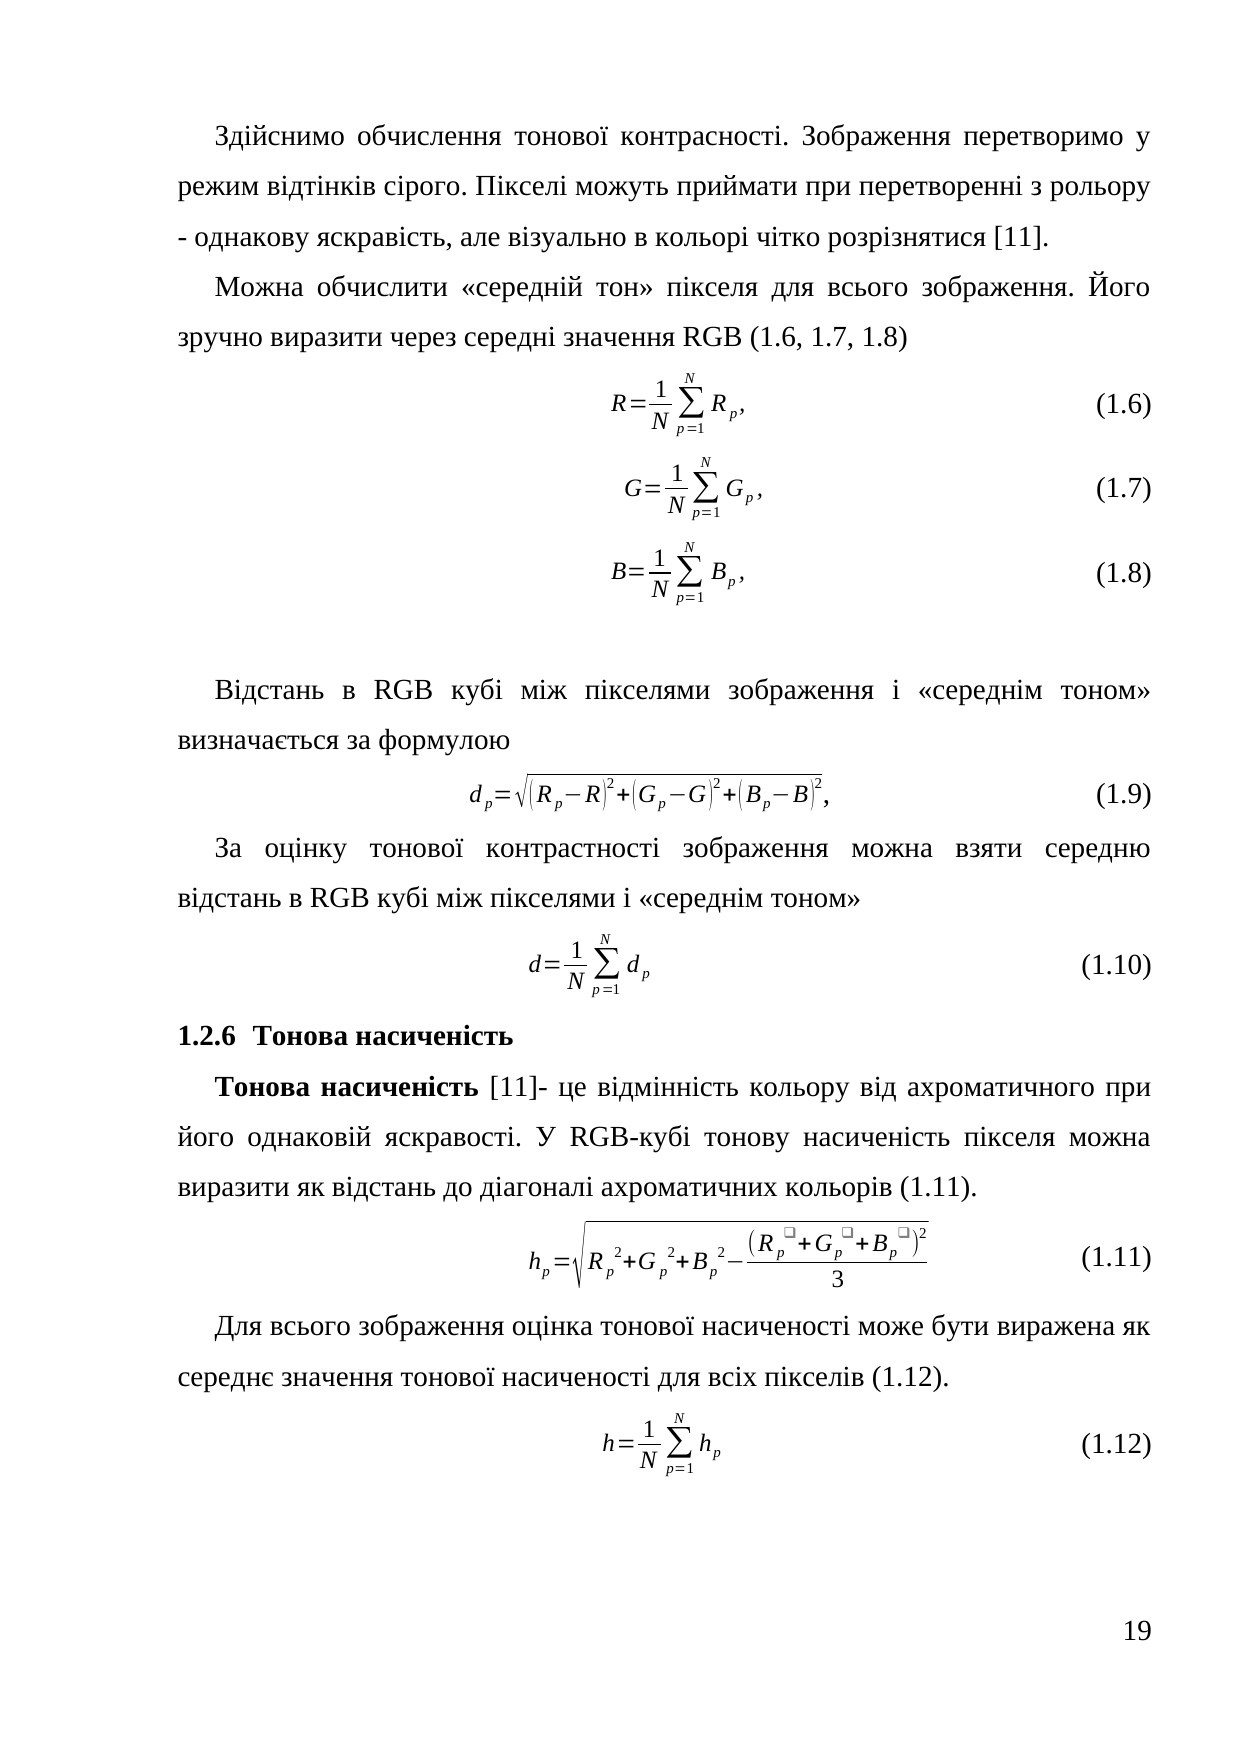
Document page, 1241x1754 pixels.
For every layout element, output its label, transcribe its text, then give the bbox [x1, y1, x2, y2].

text , (1.9) [177, 773, 1152, 813]
text Тонова насиченість [11]- це відмінність кольору від ахроматичного при його однаковій яскравості. У RGB-кубі тонову насиченість пікселя можна виразити як відстань до діагоналі ахроматичних кольорів (1.11). [177, 1069, 1152, 1119]
text Здійснимо обчислення тонової контрасності. Зображення перетворимо у режим відтінків сірого. Пікселі можуть приймати при перетворенні з рольору - однакову яскравість, але візуально в кольорі чітко розрізнятися [11]. [177, 202, 1152, 252]
subtitle Тонова насиченість [177, 1018, 1152, 1052]
text (1.7) [177, 454, 1152, 521]
text (1.12) [177, 1409, 1152, 1476]
text Відстань в RGB кубі між пікселями зображення і «середнім тоном» визначається за формулою [177, 672, 1152, 756]
text Тонова насиченість [11]- це відмінність кольору від ахроматичного при його однаковій яскравості. У RGB-кубі тонову насиченість пікселя можна виразити як відстань до діагоналі ахроматичних кольорів (1.11). [177, 1153, 1152, 1203]
text (1.10) [177, 930, 1152, 998]
text Можна обчислити «середній тон» пікселя для всього зображення. Його зручно виразити через середні значення RGB (1.6, 1.7, 1.8) [177, 269, 1152, 353]
text Для всього зображення оцінка тонової насиченості може бути виражена як середнє значення тонової насиченості для всіх пікселів (1.12). [177, 1308, 1152, 1392]
text (1.11) [177, 1220, 1152, 1292]
text Здійснимо обчислення тонової контрасності. Зображення перетворимо у режим відтінків сірого. Пікселі можуть приймати при перетворенні з рольору - однакову яскравість, але візуально в кольорі чітко розрізнятися [11]. [177, 118, 1152, 169]
text (1.6) [177, 370, 1152, 437]
text (1.8) [177, 538, 1152, 605]
text За оцінку тонової контрастності зображення можна взяти середню відстань в RGB кубі між пікселями і «середнім тоном» [177, 830, 1152, 913]
